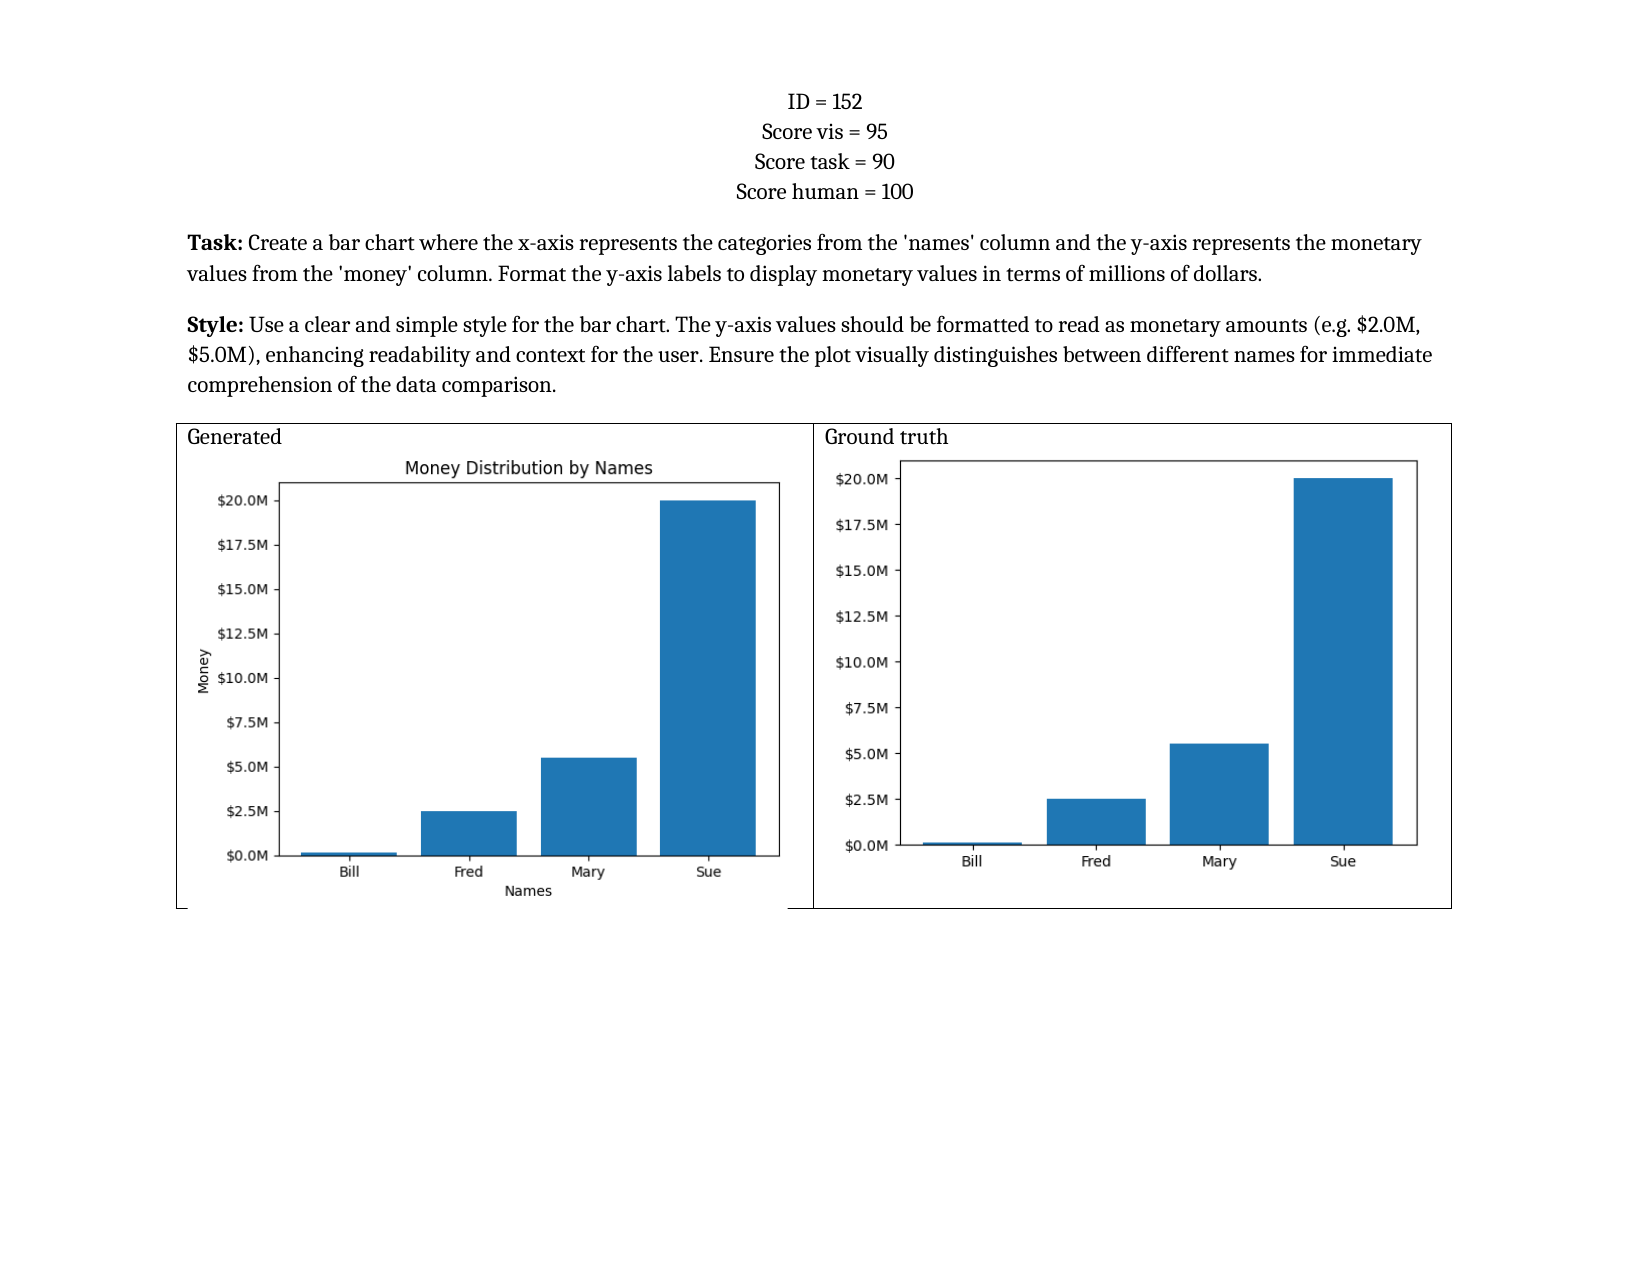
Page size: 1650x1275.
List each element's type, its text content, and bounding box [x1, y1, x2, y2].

picture [187, 450, 788, 909]
table_header Generated [177, 424, 813, 908]
table_header Ground truth [814, 424, 1451, 908]
text ID = 152 Score vis = 95 Score task = 90 Score human = 100 [187, 88, 1462, 206]
text Task: Create a bar chart where the x-axis represents the categories from the 'names' column and the y-axis represents the monetary values from the 'money' column. Format the y-axis labels to display monetary values in terms of millions of dollars. [187, 230, 1462, 287]
picture [825, 450, 1425, 880]
text Style: Use a clear and simple style for the bar chart. The y-axis values should be formatted to read as monetary amounts (e.g. $2.0M, $5.0M), enhancing readability and context for the user. Ensure the plot visually distinguishes between different names for immediate comprehension of the data comparison. [187, 311, 1462, 398]
